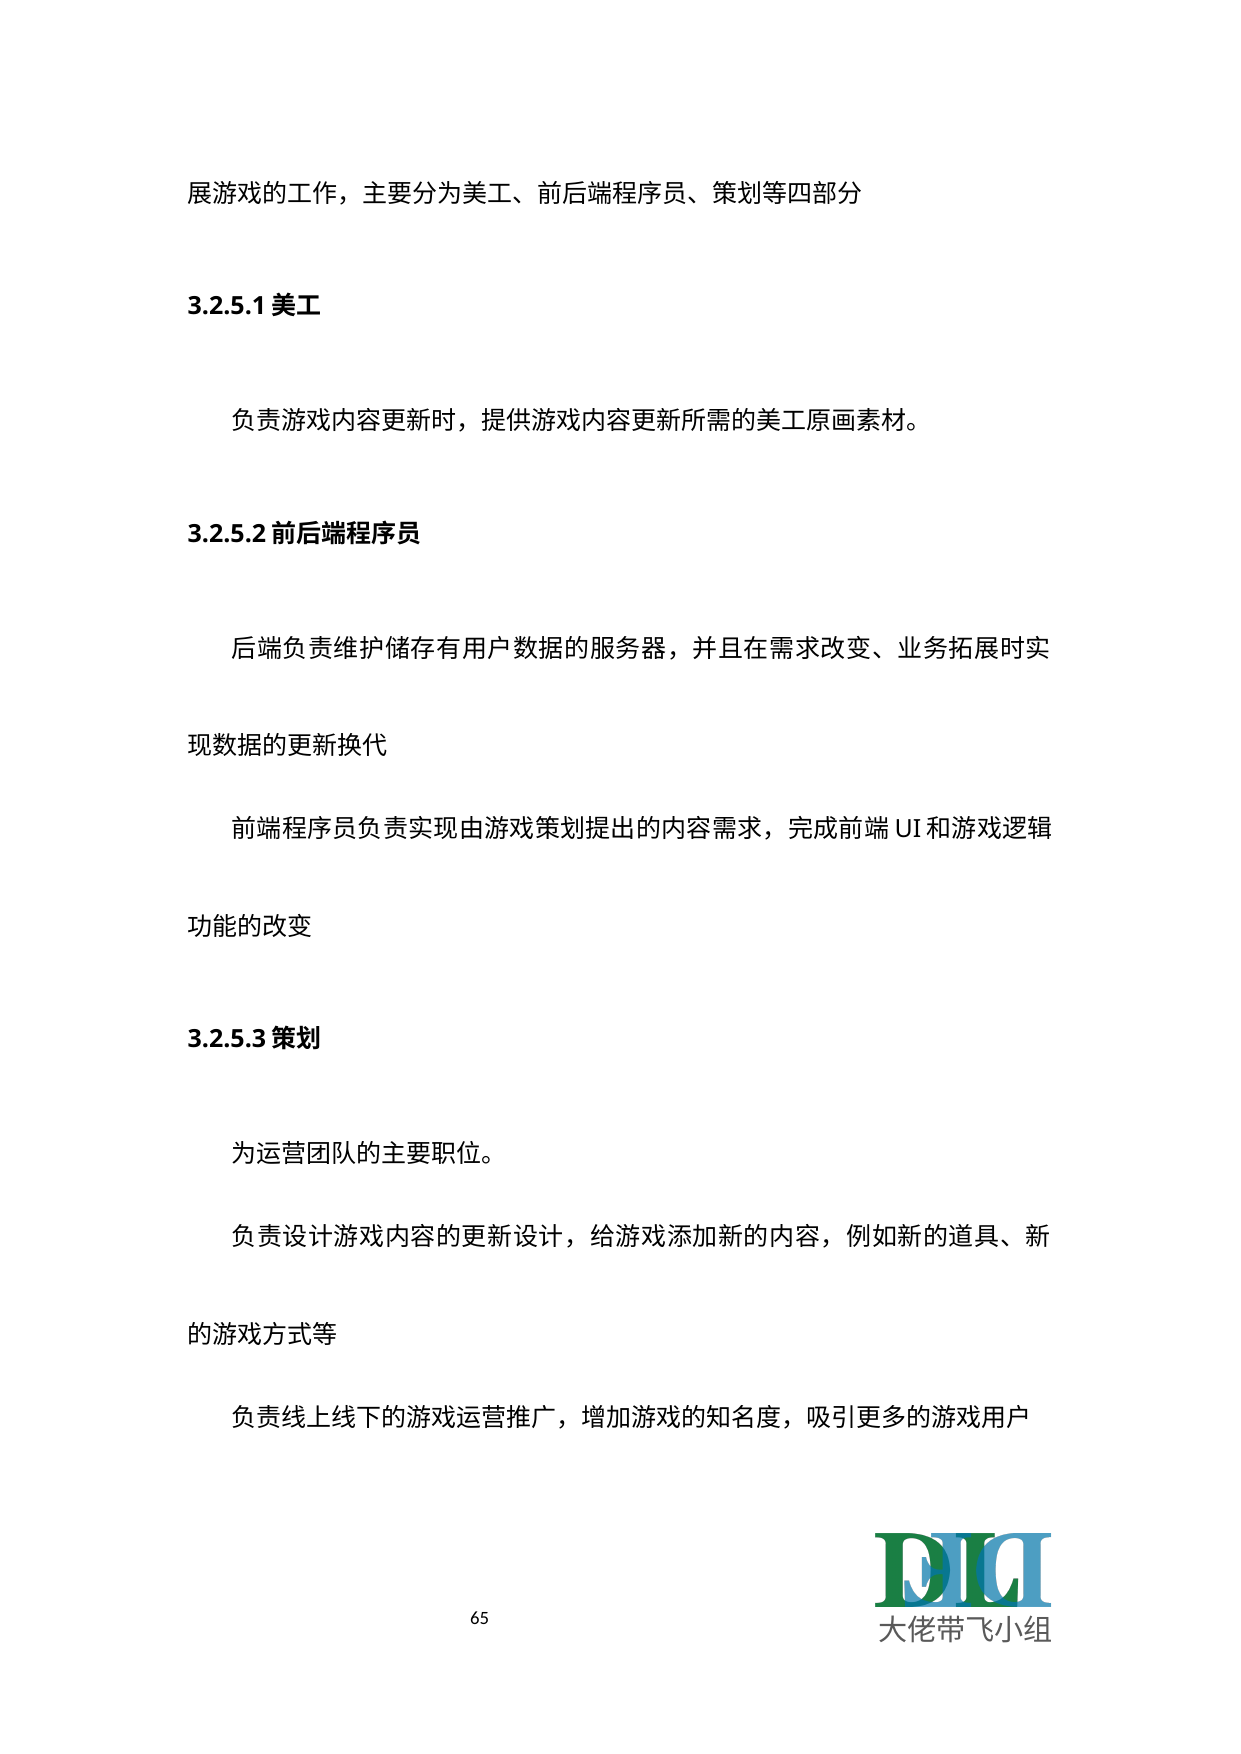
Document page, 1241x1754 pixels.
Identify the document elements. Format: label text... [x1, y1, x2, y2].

text 负责设计游戏内容的更新设计，给游戏添加新的内容，例如新的道具、新的游戏方式等 [187, 1202, 1053, 1365]
text 3.2.5.2前后端程序员 [187, 499, 1053, 564]
text 3.2.5.1美工 [187, 271, 1053, 336]
text 后端负责维护储存有用户数据的服务器，并且在需求改变、业务拓展时实现数据的更新换代 [187, 614, 1053, 776]
text 负责线上线下的游戏运营推广，增加游戏的知名度，吸引更多的游戏用户 [187, 1383, 1053, 1448]
text 负责游戏内容更新时，提供游戏内容更新所需的美工原画素材。 [187, 386, 1053, 451]
text 3.2.5.3策划 [187, 1004, 1053, 1069]
picture [873, 1533, 1053, 1607]
text 游戏上线正式运营后，需要运营团队进行程序维护、游戏更新等维持、发展游戏的工作，主要分为美工、前后端程序员、策划等四部分 [187, 159, 1053, 224]
text 前端程序员负责实现由游戏策划提出的内容需求，完成前端UI和游戏逻辑功能的改变 [187, 794, 1053, 957]
text 为运营团队的主要职位。 [187, 1119, 1053, 1184]
